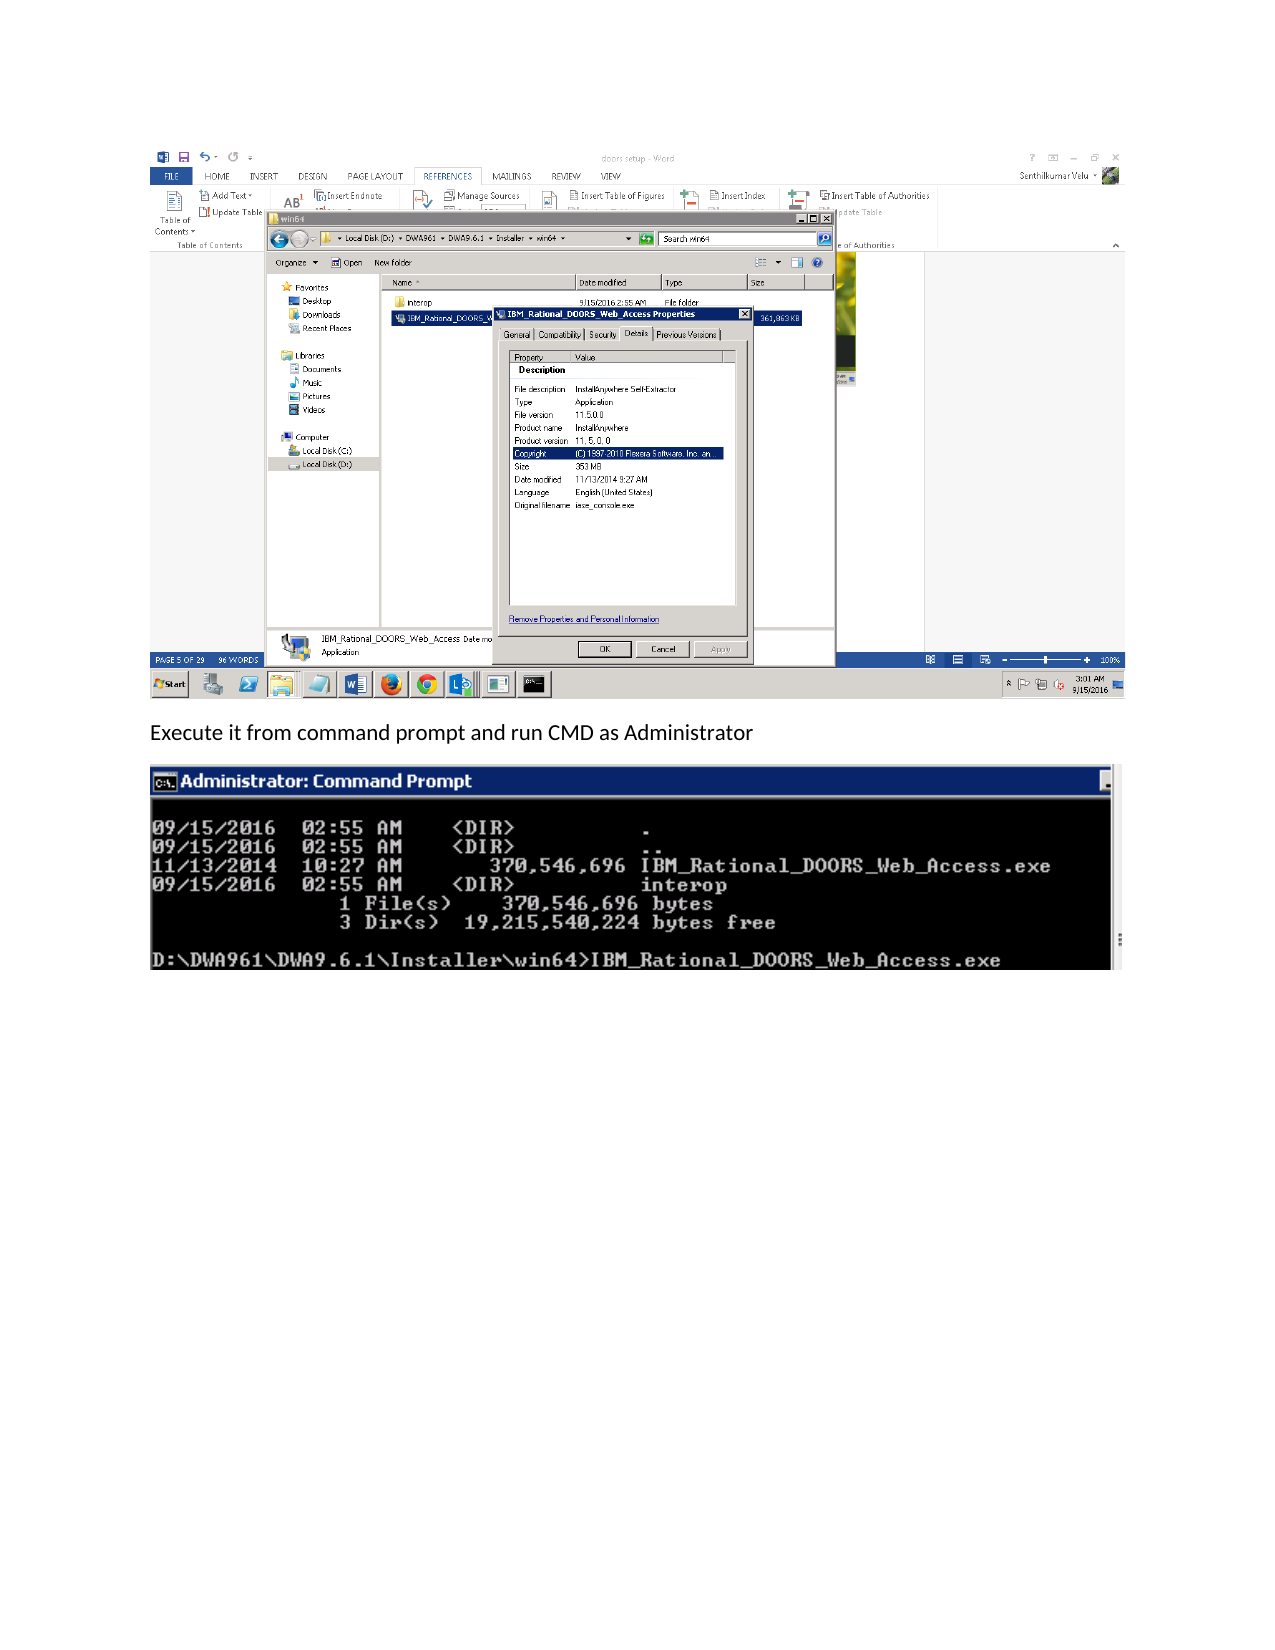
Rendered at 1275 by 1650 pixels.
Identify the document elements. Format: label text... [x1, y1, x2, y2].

text Execute it from command prompt and run CMD as Administrator [150, 718, 1125, 746]
picture [150, 150, 1125, 699]
picture [150, 764, 1122, 970]
